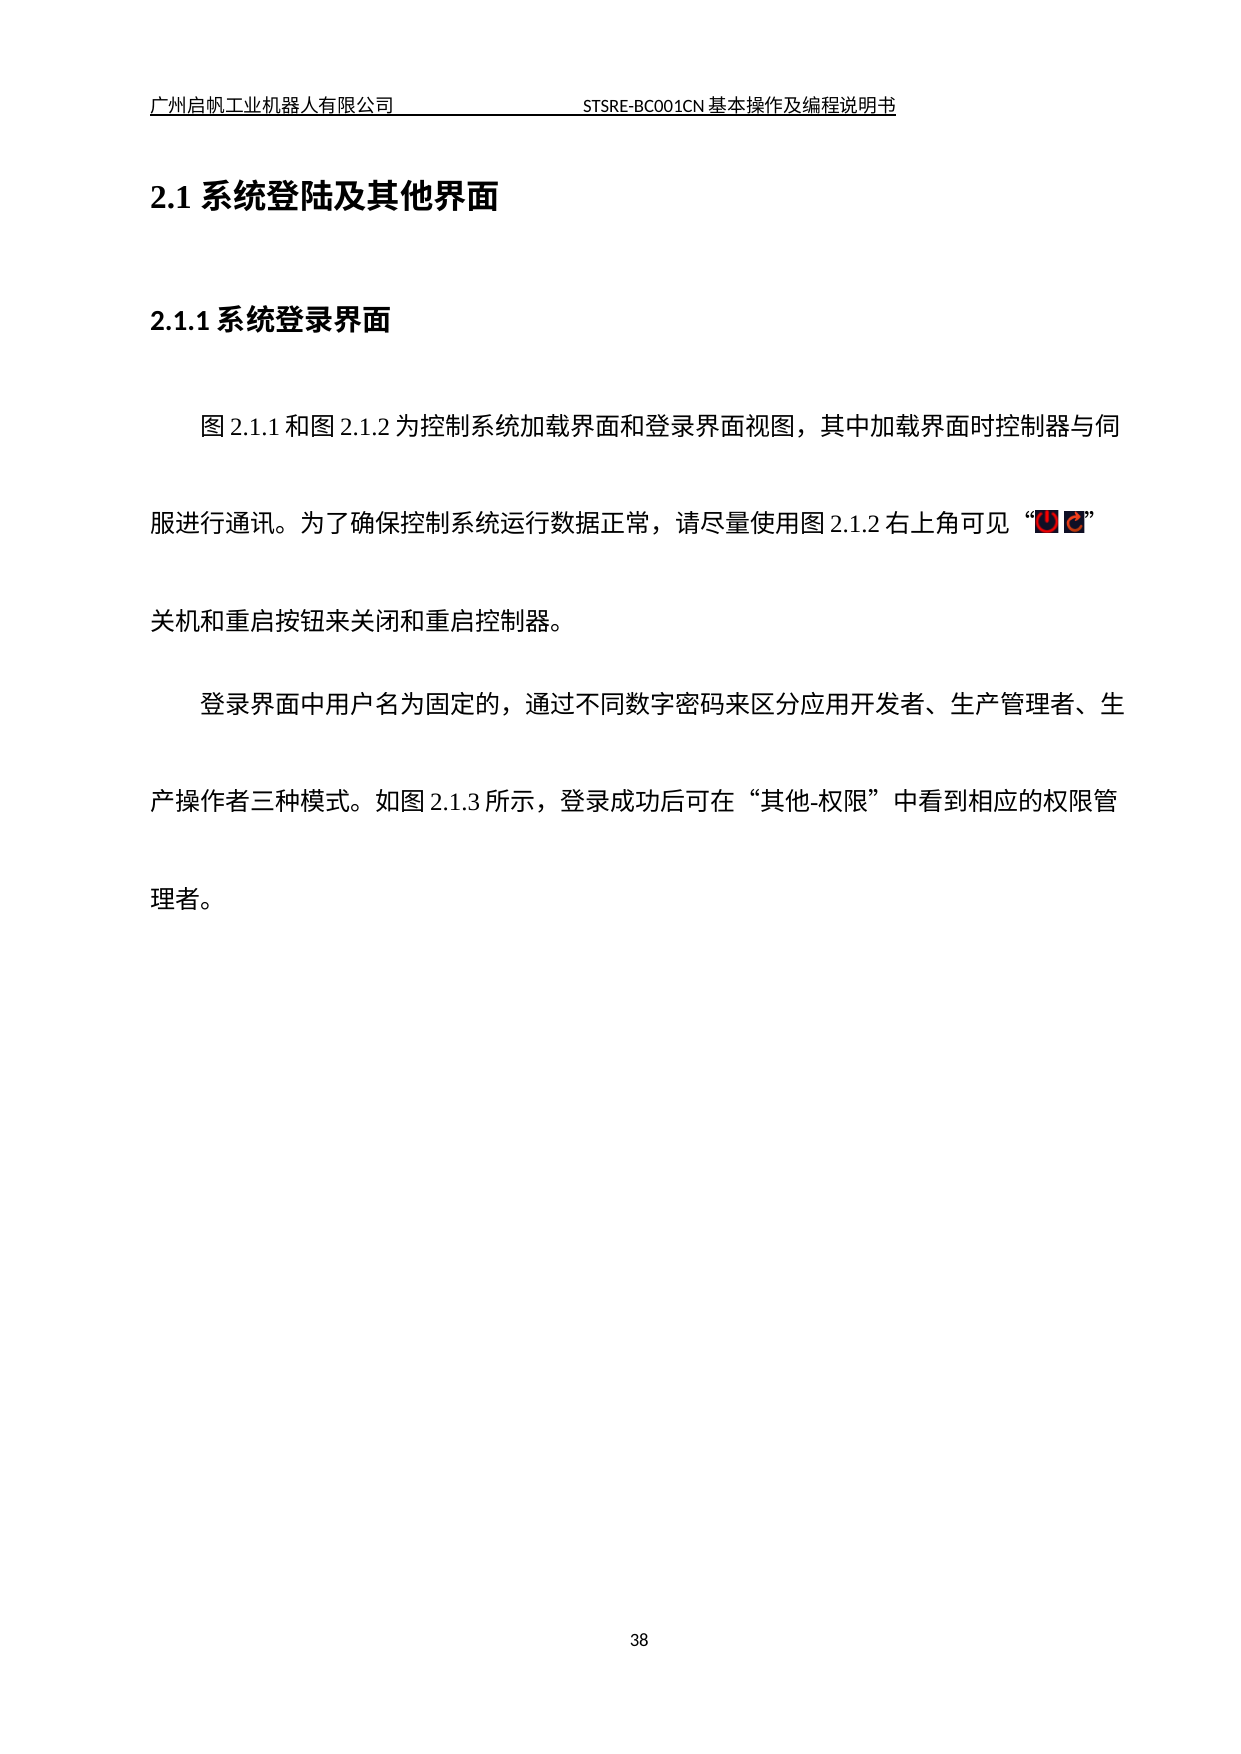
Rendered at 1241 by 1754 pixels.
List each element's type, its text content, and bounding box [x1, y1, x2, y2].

text 登录界面中用户名为固定的，通过不同数字密码来区分应用开发者、生产管理者、生产操作者三种模式。如图2.1.3所示，登录成功后可在“其他-权限”中看到相应的权限管理者。 [150, 670, 1128, 930]
text 图2.1.1和图2.1.2为控制系统加载界面和登录界面视图，其中加载界面时控制器与伺服进行通讯。为了确保控制系统运行数据正常，请尽量使用图2.1.2右上角可见“ ”关机和重启按钮来关闭和重启控制器。 [150, 392, 1128, 652]
picture [1064, 511, 1085, 533]
subtitle 2.1.1 系统登录界面 [150, 286, 1128, 351]
subtitle 2.1 系统登陆及其他界面 [150, 162, 1128, 227]
picture [1035, 510, 1059, 533]
